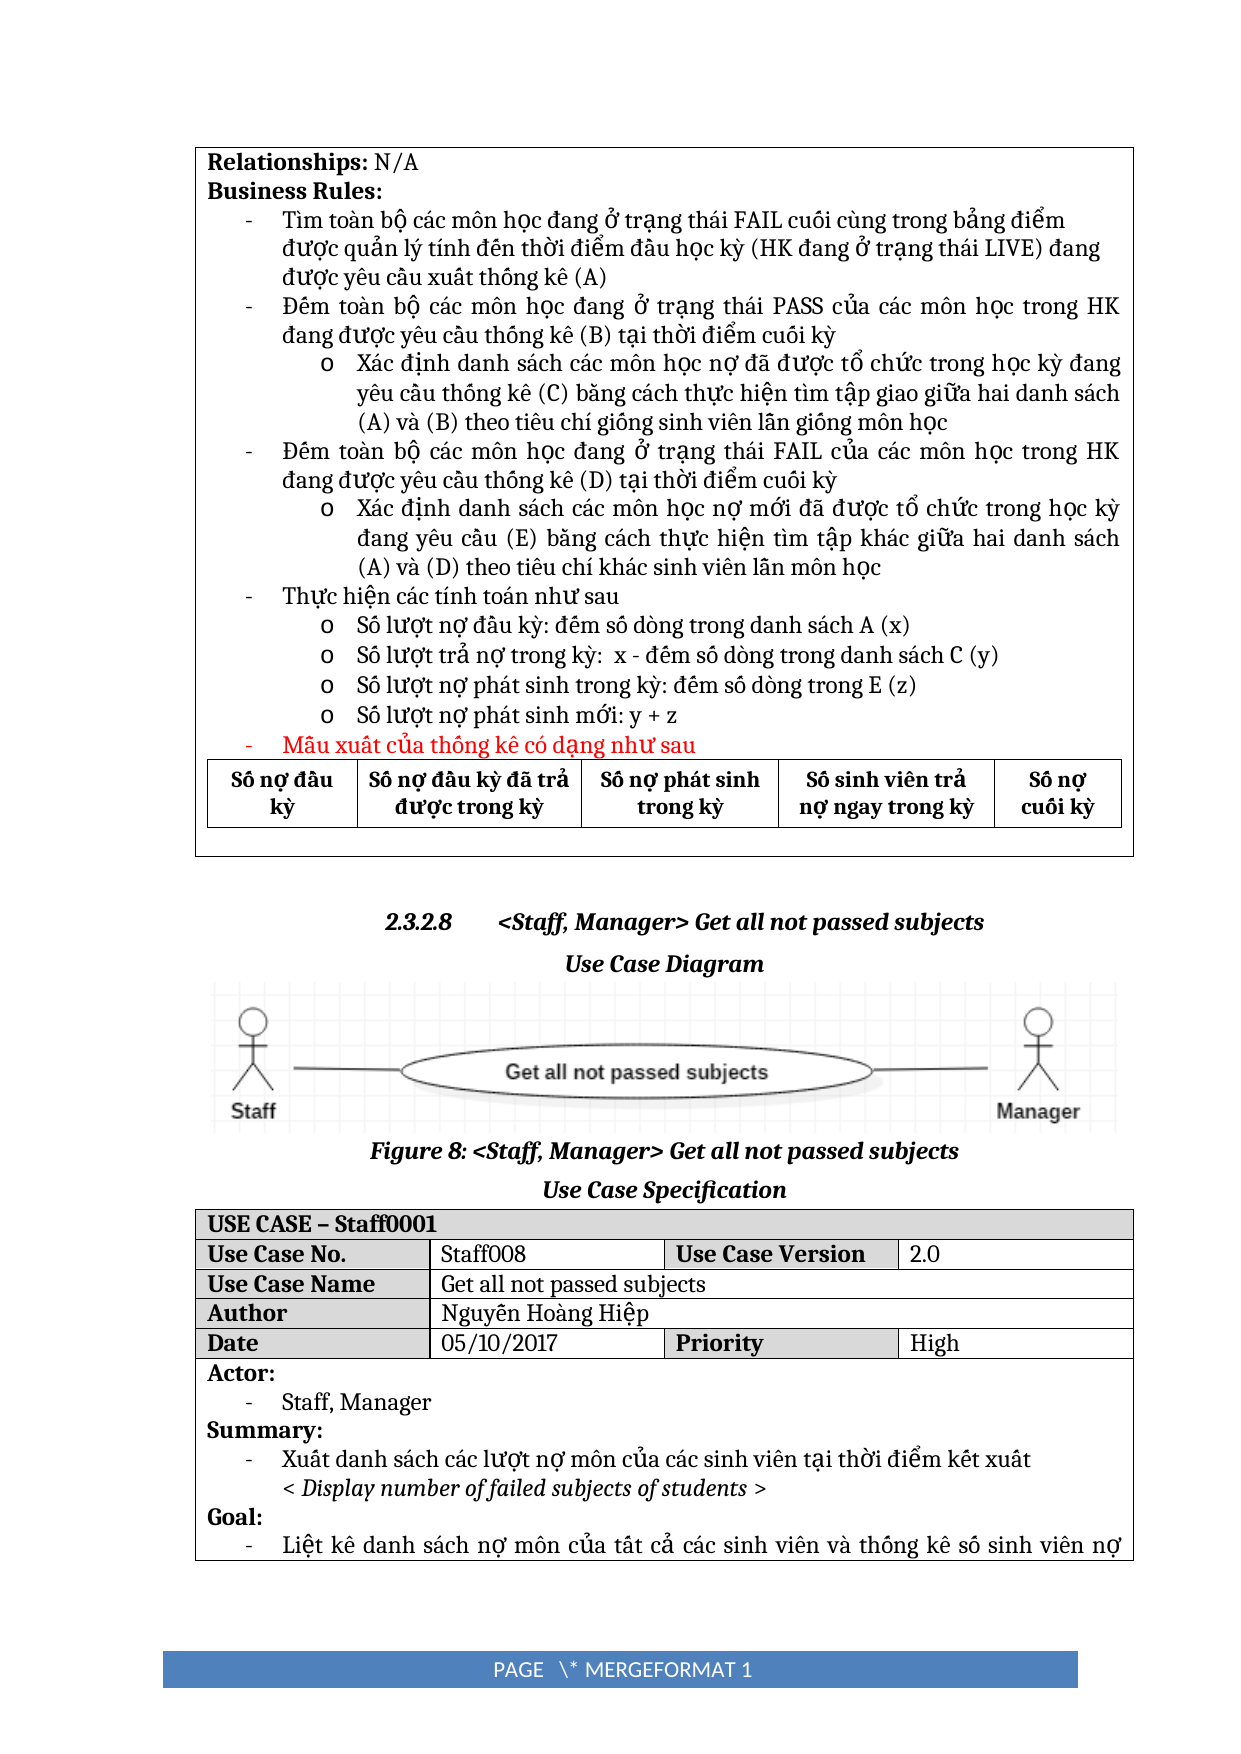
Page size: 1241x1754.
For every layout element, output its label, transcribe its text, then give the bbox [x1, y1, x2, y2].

table_cell Priority [665, 1329, 898, 1358]
picture [211, 982, 1118, 1133]
table_header USE CASE – Staff0001 [196, 1210, 1133, 1239]
table_cell Staff008 [431, 1240, 664, 1268]
table_cell Use Case No. [196, 1240, 429, 1268]
subtitle Use Case Diagram [207, 949, 1122, 978]
table_cell Author [196, 1299, 429, 1328]
table_cell 2.0 [899, 1240, 1133, 1268]
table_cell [196, 148, 1133, 856]
subtitle <Staff, Manager> Get all not passed subjects [385, 908, 1122, 937]
table_cell Use Case Name [196, 1270, 429, 1298]
table_cell Nguyễn Hoàng Hiệp [431, 1299, 1133, 1328]
table_cell Use Case Version [665, 1240, 898, 1268]
table_cell 05/10/2017 [431, 1329, 664, 1358]
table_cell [196, 1359, 1133, 1560]
table_cell Get all not passed subjects [431, 1270, 1133, 1298]
subtitle Use Case Specification [207, 1176, 1122, 1205]
table_cell Date [196, 1329, 429, 1358]
table_cell High [899, 1329, 1133, 1358]
